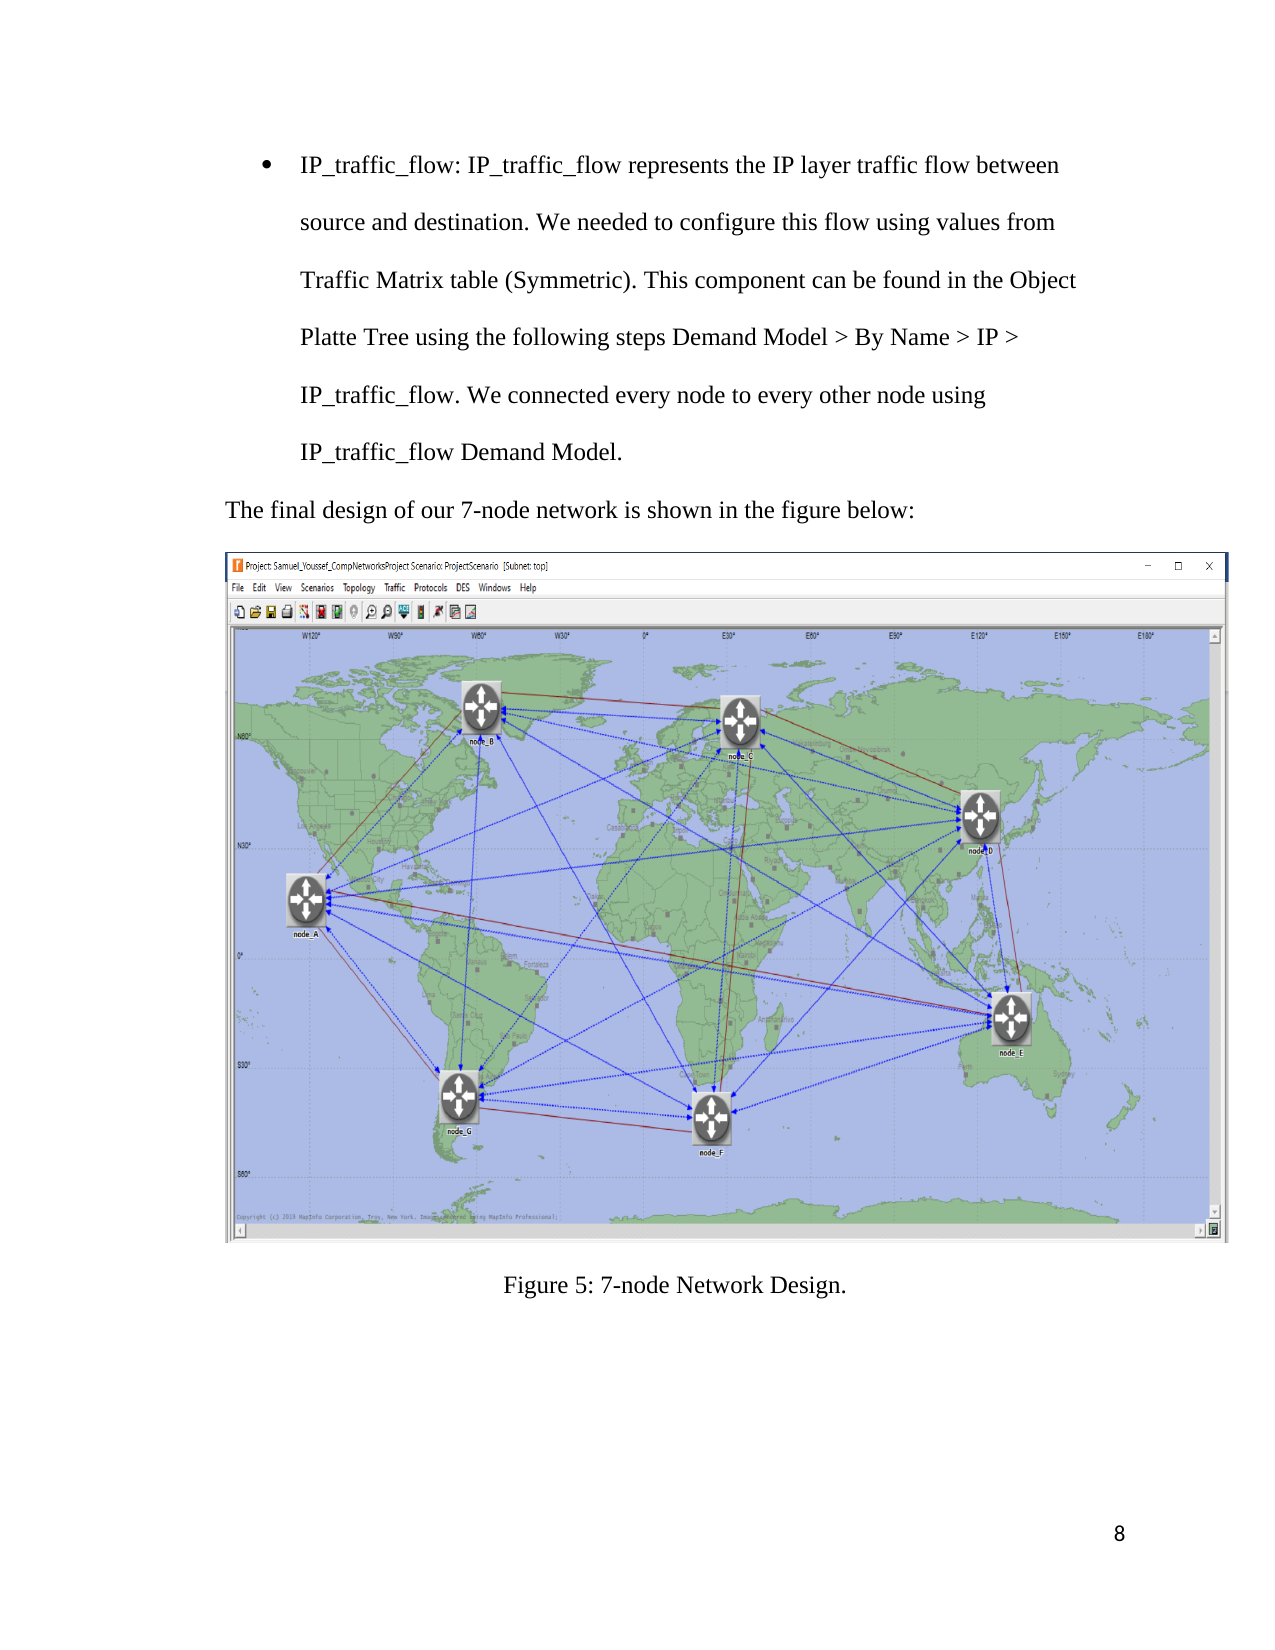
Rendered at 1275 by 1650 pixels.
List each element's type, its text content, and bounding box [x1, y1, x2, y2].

list IP_traffic_flow: IP_traffic_flow represents the IP layer traffic flow between source and destination. We needed to configure this flow using values from Traffic Matrix table (Symmetric). This component can be found in the Object Platte Tree using the following steps Demand Model > By Name > IP > IP_traffic_flow. We connected every node to every other node using IP_traffic_flow Demand Model. [262, 150, 1125, 466]
picture [225, 552, 1229, 1243]
list The final design of our 7-node network is shown in the figure below: [225, 495, 1125, 524]
list Figure 5: 7-node Network Design. [225, 1270, 1125, 1299]
